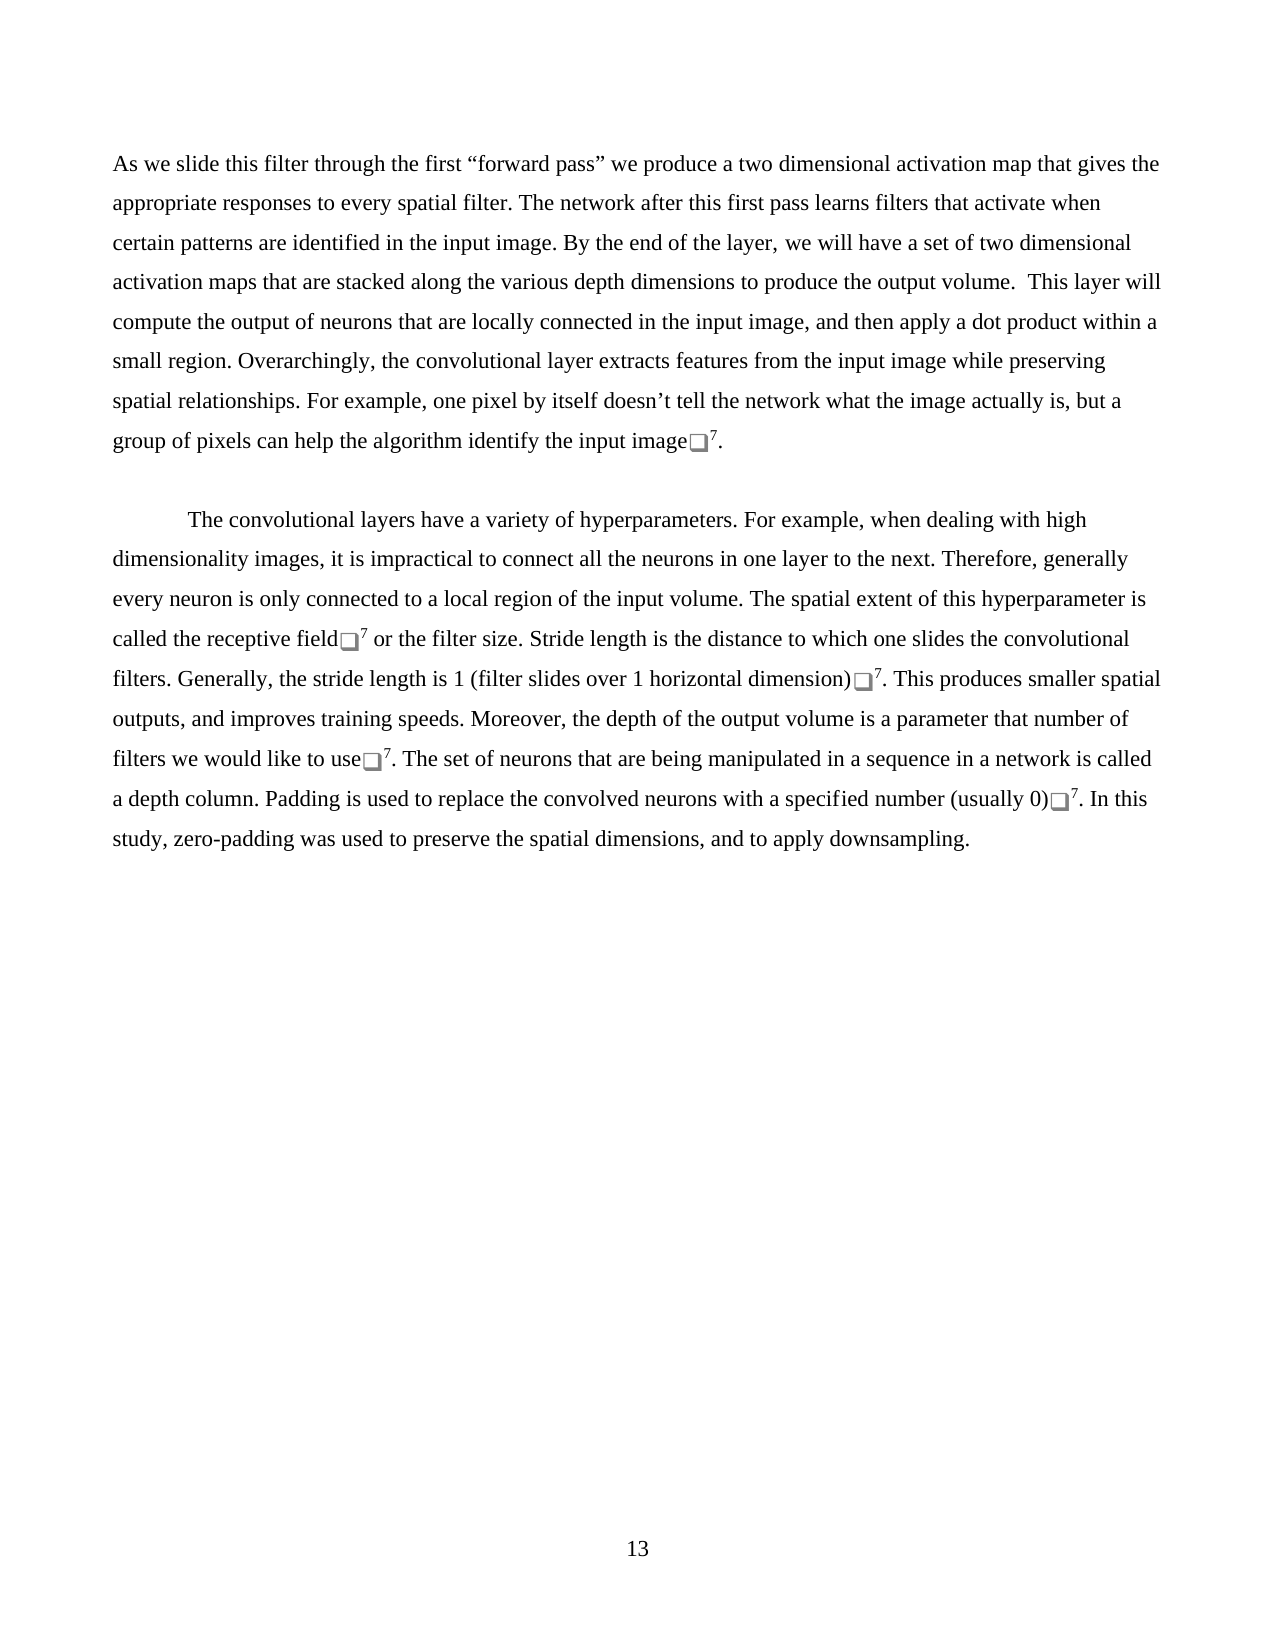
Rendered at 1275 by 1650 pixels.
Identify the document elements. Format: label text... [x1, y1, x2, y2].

text The convolutional layers have a variety of hyperparameters. For example, when dealing with high dimensionality images, it is impractical to connect all the neurons in one layer to the next. Therefore, generally every neuron is only connected to a local region of the input volume. The spatial extent of this hyperparameter is called the receptive field or the filter size. Stride length is the distance to which one slides the convolutional filters. Generally, the stride length is 1 (filter slides over 1 horizontal dimension). This produces smaller spatial outputs, and improves training speeds. Moreover, the depth of the output volume is a parameter that number of filters we would like to use. The set of neurons that are being manipulated in a sequence in a network is called a depth column. Padding is used to replace the convolved neurons with a specified number (usually 0). In this study, zero-padding was used to preserve the spatial dimensions, and to apply downsampling. [112, 506, 1162, 851]
